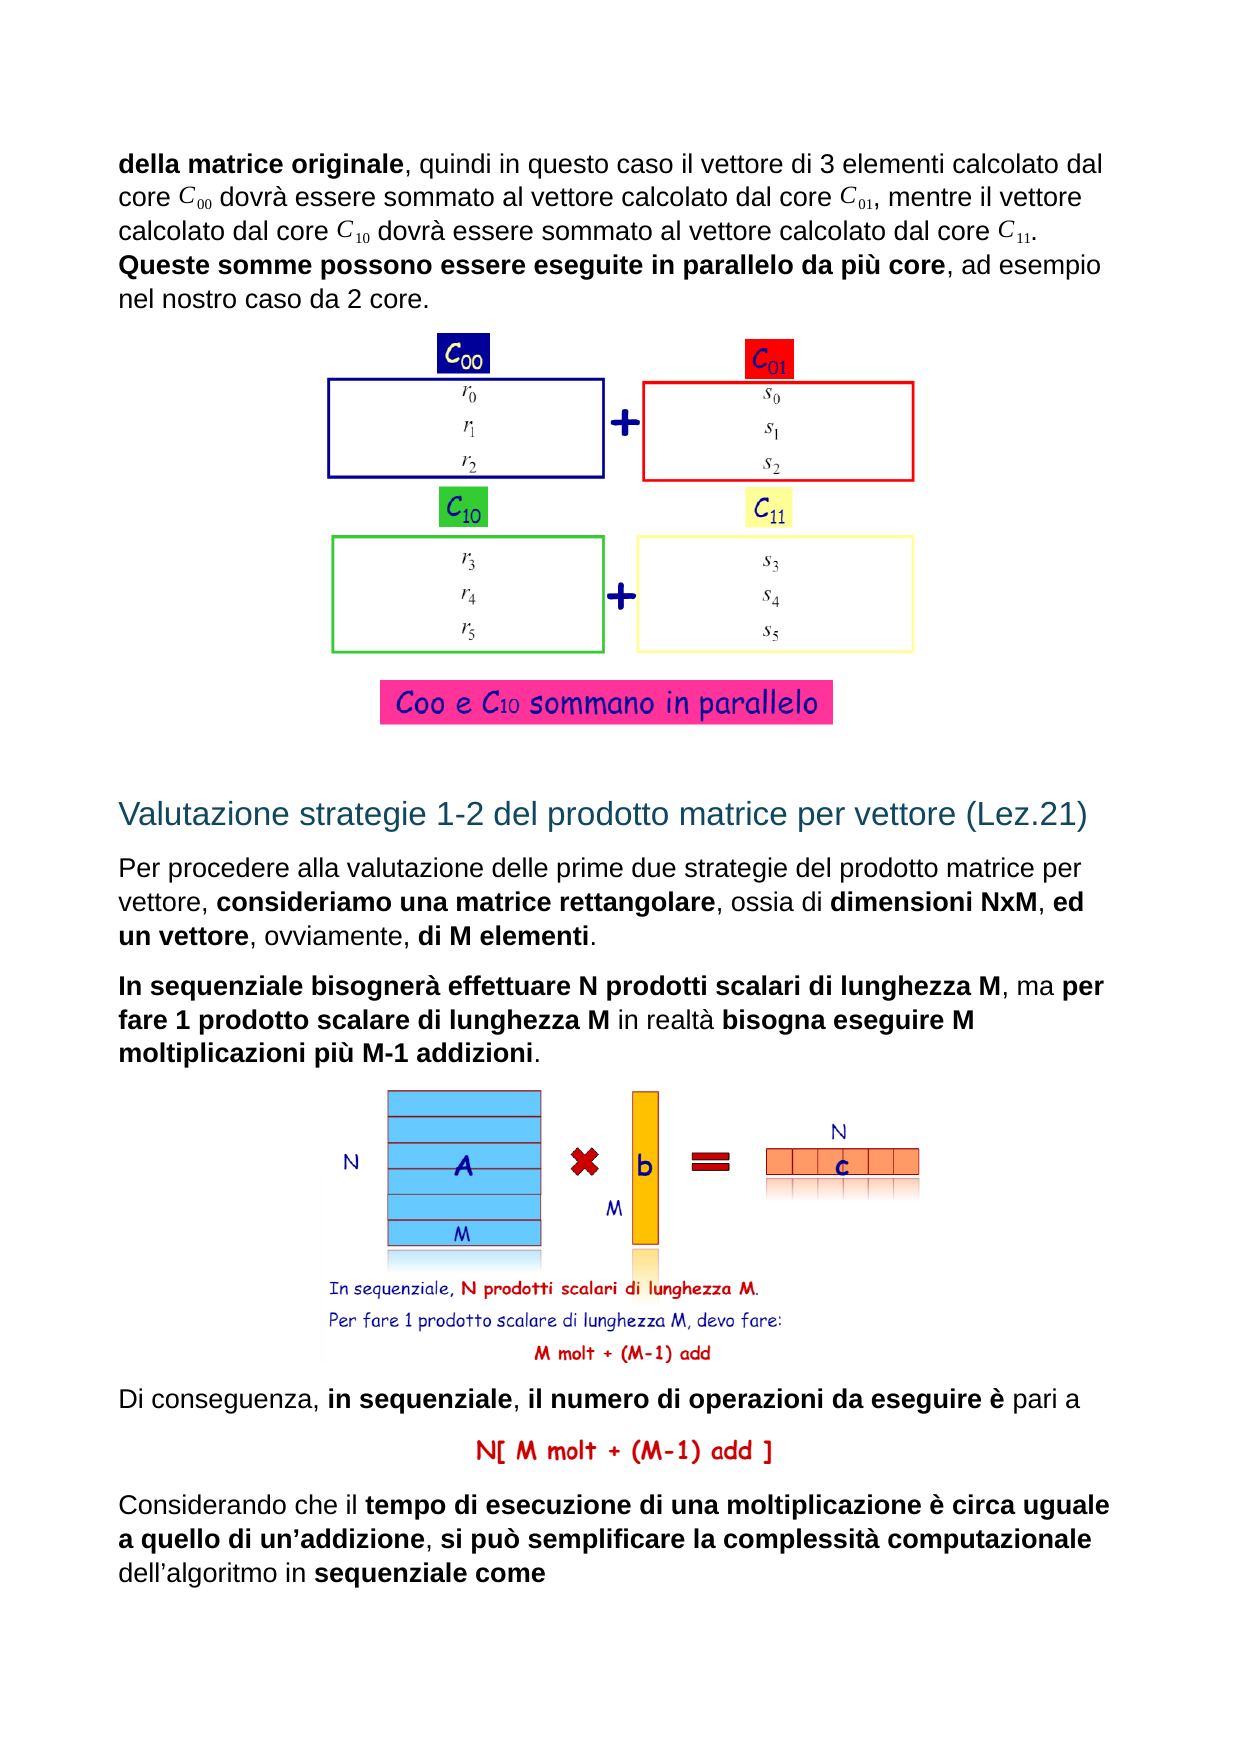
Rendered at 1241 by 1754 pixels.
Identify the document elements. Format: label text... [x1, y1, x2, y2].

picture [324, 333, 916, 725]
text Di conseguenza, in sequenziale, il numero di operazioni da eseguire è pari a [118, 1383, 1122, 1415]
text In sequenziale bisognerà effettuare N prodotti scalari di lunghezza M, ma per fare 1 prodotto scalare di lunghezza M in realtà bisogna eseguire M moltiplicazioni più M-1 addizioni. [118, 970, 1122, 1069]
text Considerando che il tempo di esecuzione di una moltiplicazione è circa uguale a quello di un’addizione, si può semplificare la complessità computazionale dell’algoritmo in sequenziale come [118, 1489, 1122, 1588]
text Valutazione strategie 1-2 del prodotto matrice per vettore (Lez.21) [118, 794, 1122, 832]
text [118, 148, 1122, 314]
picture [320, 1087, 920, 1365]
picture [467, 1433, 773, 1471]
text Per procedere alla valutazione delle prime due strategie del prodotto matrice per vettore, consideriamo una matrice rettangolare, ossia di dimensioni NxM, ed un vettore, ovviamente, di M elementi. [118, 852, 1122, 951]
